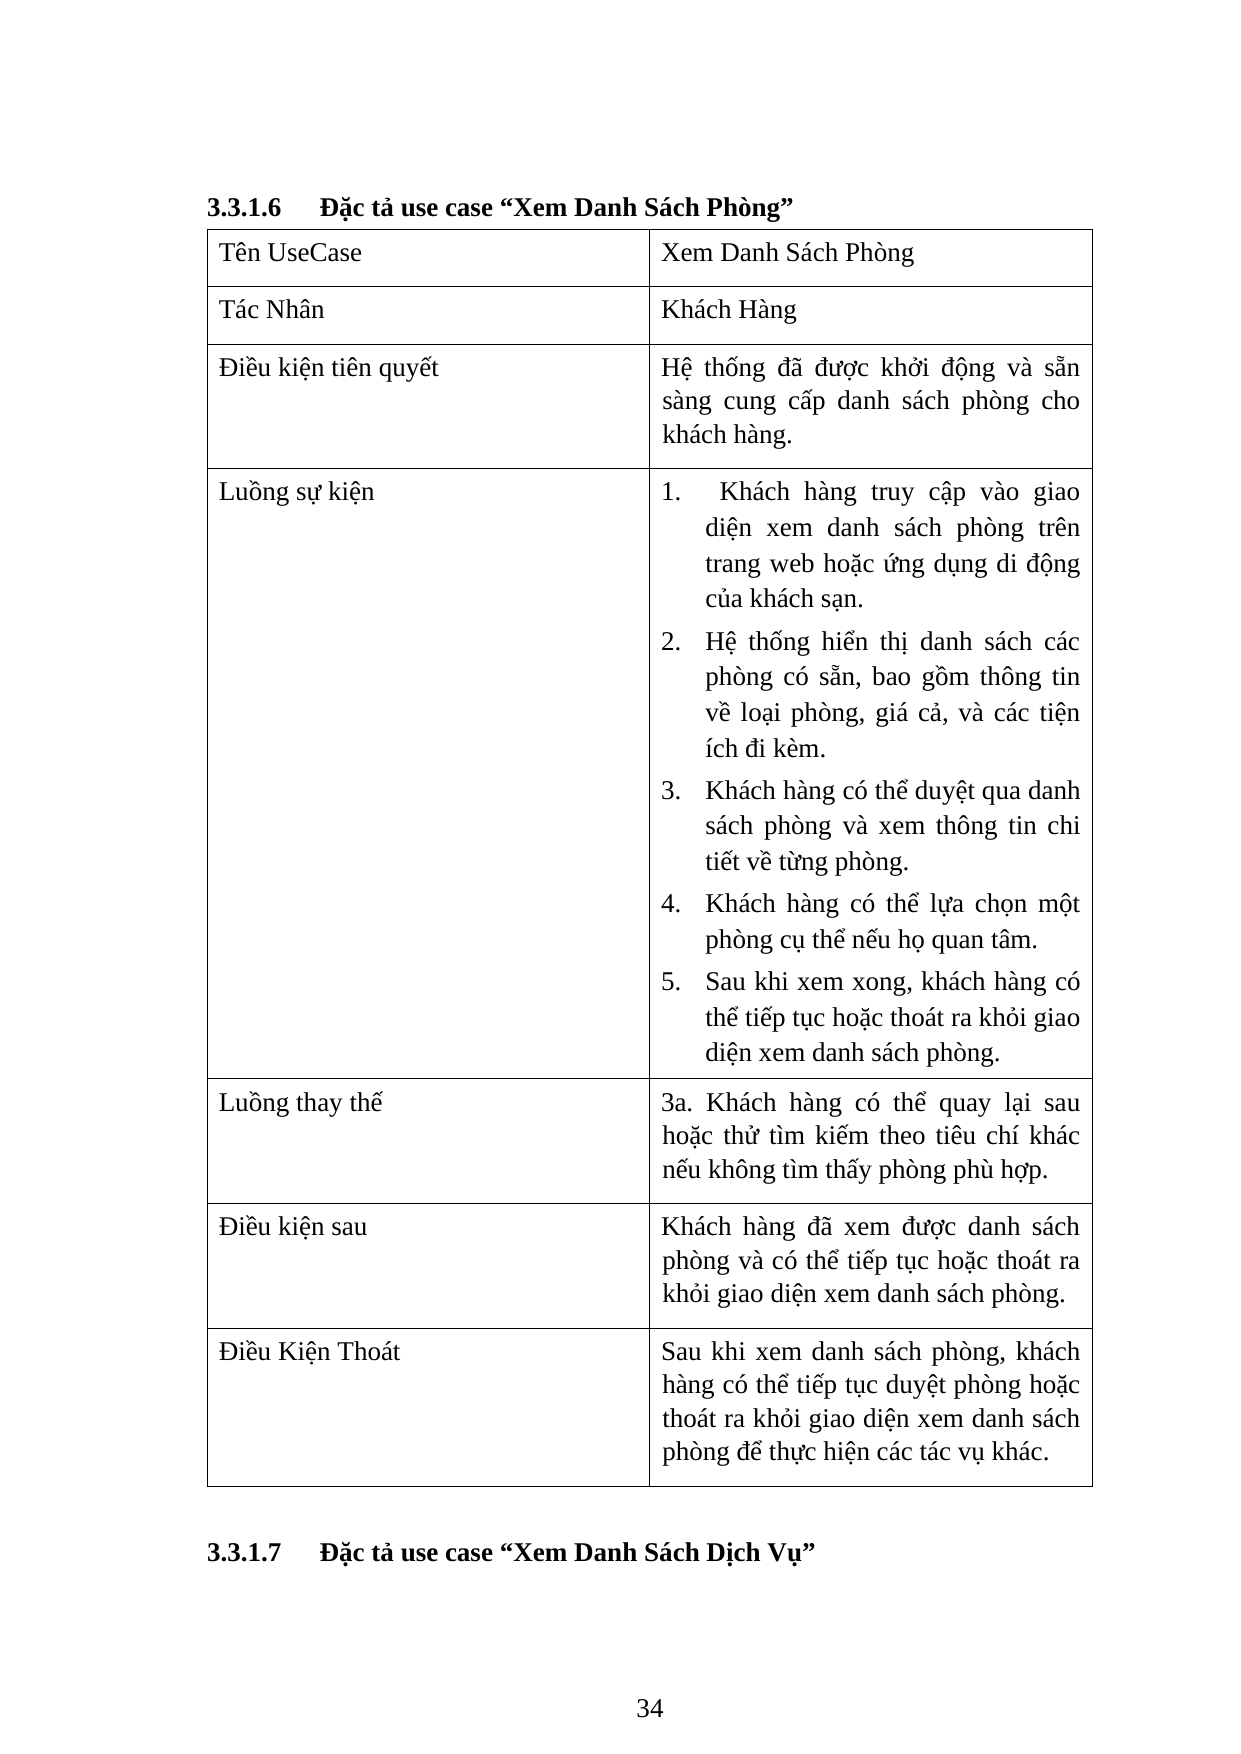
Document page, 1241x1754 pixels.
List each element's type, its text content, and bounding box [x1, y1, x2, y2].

table_cell Điều kiện tiên quyết [208, 345, 649, 468]
table_cell Khách hàng truy cập vào giao diện xem danh sách phòng trên trang web hoặc ứng dụng di động của khách sạn. Hệ thống hiển thị danh sách các phòng có sẵn, bao gồm thông tin về loại phòng, giá cả, và các tiện ích đi kèm. Khách hàng có thể duyệt qua danh sách phòng và xem thông tin chi tiết về từng phòng. Khách hàng có thể lựa chọn một phòng cụ thể nếu họ quan tâm. Sau khi xem xong, khách hàng có thể tiếp tục hoặc thoát ra khỏi giao diện xem danh sách phòng. [650, 469, 1092, 1078]
list Đặc tả use case “Xem Danh Sách Phòng” [207, 191, 1092, 222]
table_cell Luồng sự kiện [208, 469, 649, 1078]
list Đặc tả use case “Xem Danh Sách Dịch Vụ” [207, 1536, 1092, 1568]
table_cell Hệ thống đã được khởi động và sẵn sàng cung cấp danh sách phòng cho khách hàng. [650, 345, 1092, 468]
table_header Tên UseCase [208, 230, 649, 286]
table_cell Điều Kiện Thoát [208, 1329, 649, 1486]
table_cell Luồng thay thế [208, 1079, 649, 1203]
table_cell Khách Hàng [650, 287, 1092, 343]
table_cell Điều kiện sau [208, 1204, 649, 1327]
table_cell Tác Nhân [208, 287, 649, 343]
table_cell Sau khi xem danh sách phòng, khách hàng có thể tiếp tục duyệt phòng hoặc thoát ra khỏi giao diện xem danh sách phòng để thực hiện các tác vụ khác. [650, 1329, 1092, 1486]
table_cell 3a. Khách hàng có thể quay lại sau hoặc thử tìm kiếm theo tiêu chí khác nếu không tìm thấy phòng phù hợp. [650, 1079, 1092, 1203]
table_header Xem Danh Sách Phòng [650, 230, 1092, 286]
table_cell Khách hàng đã xem được danh sách phòng và có thể tiếp tục hoặc thoát ra khỏi giao diện xem danh sách phòng. [650, 1204, 1092, 1327]
